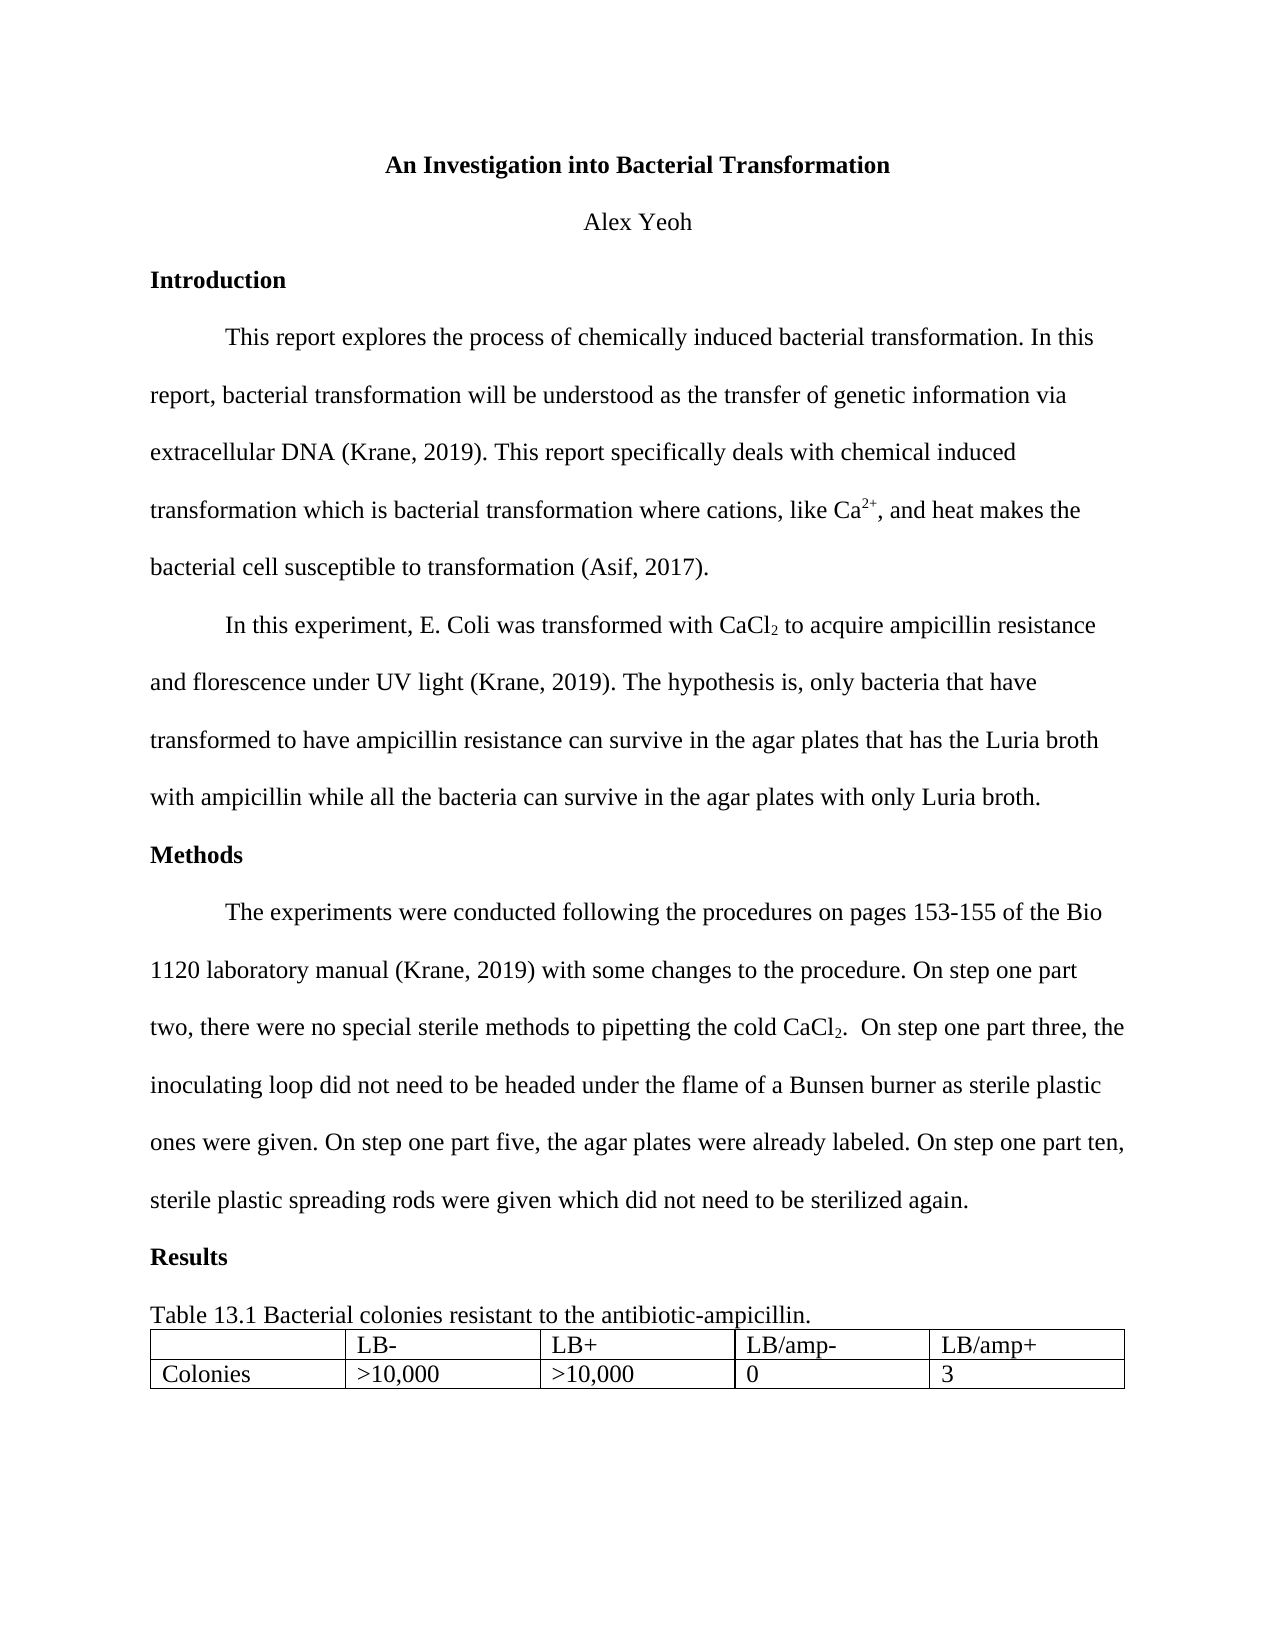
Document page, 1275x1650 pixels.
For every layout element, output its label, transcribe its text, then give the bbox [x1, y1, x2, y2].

text The experiments were conducted following the procedures on pages 153-155 of the Bio 1120 laboratory manual (Krane, 2019) with some changes to the procedure. On step one part two, there were no special sterile methods to pipetting the cold CaCl2. On step one part three, the inoculating loop did not need to be headed under the flame of a Bunsen burner as sterile plastic ones were given. On step one part five, the agar plates were already labeled. On step one part ten, sterile plastic spreading rods were given which did not need to be sterilized again. [150, 897, 1125, 1214]
table_header LB/amp- [736, 1330, 929, 1358]
table_cell Colonies [151, 1360, 345, 1388]
table_cell >10,000 [346, 1360, 540, 1388]
text Methods [150, 840, 1125, 869]
text This report explores the process of chemically induced bacterial transformation. In this report, bacterial transformation will be understood as the transfer of genetic information via extracellular DNA (Krane, 2019). This report specifically deals with chemical induced transformation which is bacterial transformation where cations, like Ca2+, and heat makes the bacterial cell susceptible to transformation (Asif, 2017). [150, 322, 1125, 581]
table_header LB+ [541, 1330, 734, 1358]
text Results [150, 1242, 1125, 1271]
text Alex Yeoh [150, 207, 1125, 236]
table_cell 3 [930, 1360, 1124, 1388]
table_header LB/amp+ [930, 1330, 1124, 1358]
table_cell >10,000 [541, 1360, 734, 1388]
table_header LB- [346, 1330, 540, 1358]
table_header [151, 1330, 345, 1358]
text In this experiment, E. Coli was transformed with CaCl2 to acquire ampicillin resistance and florescence under UV light (Krane, 2019). The hypothesis is, only bacteria that have transformed to have ampicillin resistance can survive in the agar plates that has the Luria broth with ampicillin while all the bacteria can survive in the agar plates with only Luria broth. [150, 610, 1125, 811]
text An Investigation into Bacterial Transformation [150, 150, 1125, 179]
table_cell 0 [736, 1360, 929, 1388]
text Table 13.1 Bacterial colonies resistant to the antibiotic-ampicillin. [150, 1300, 1125, 1329]
text Introduction [150, 265, 1125, 294]
